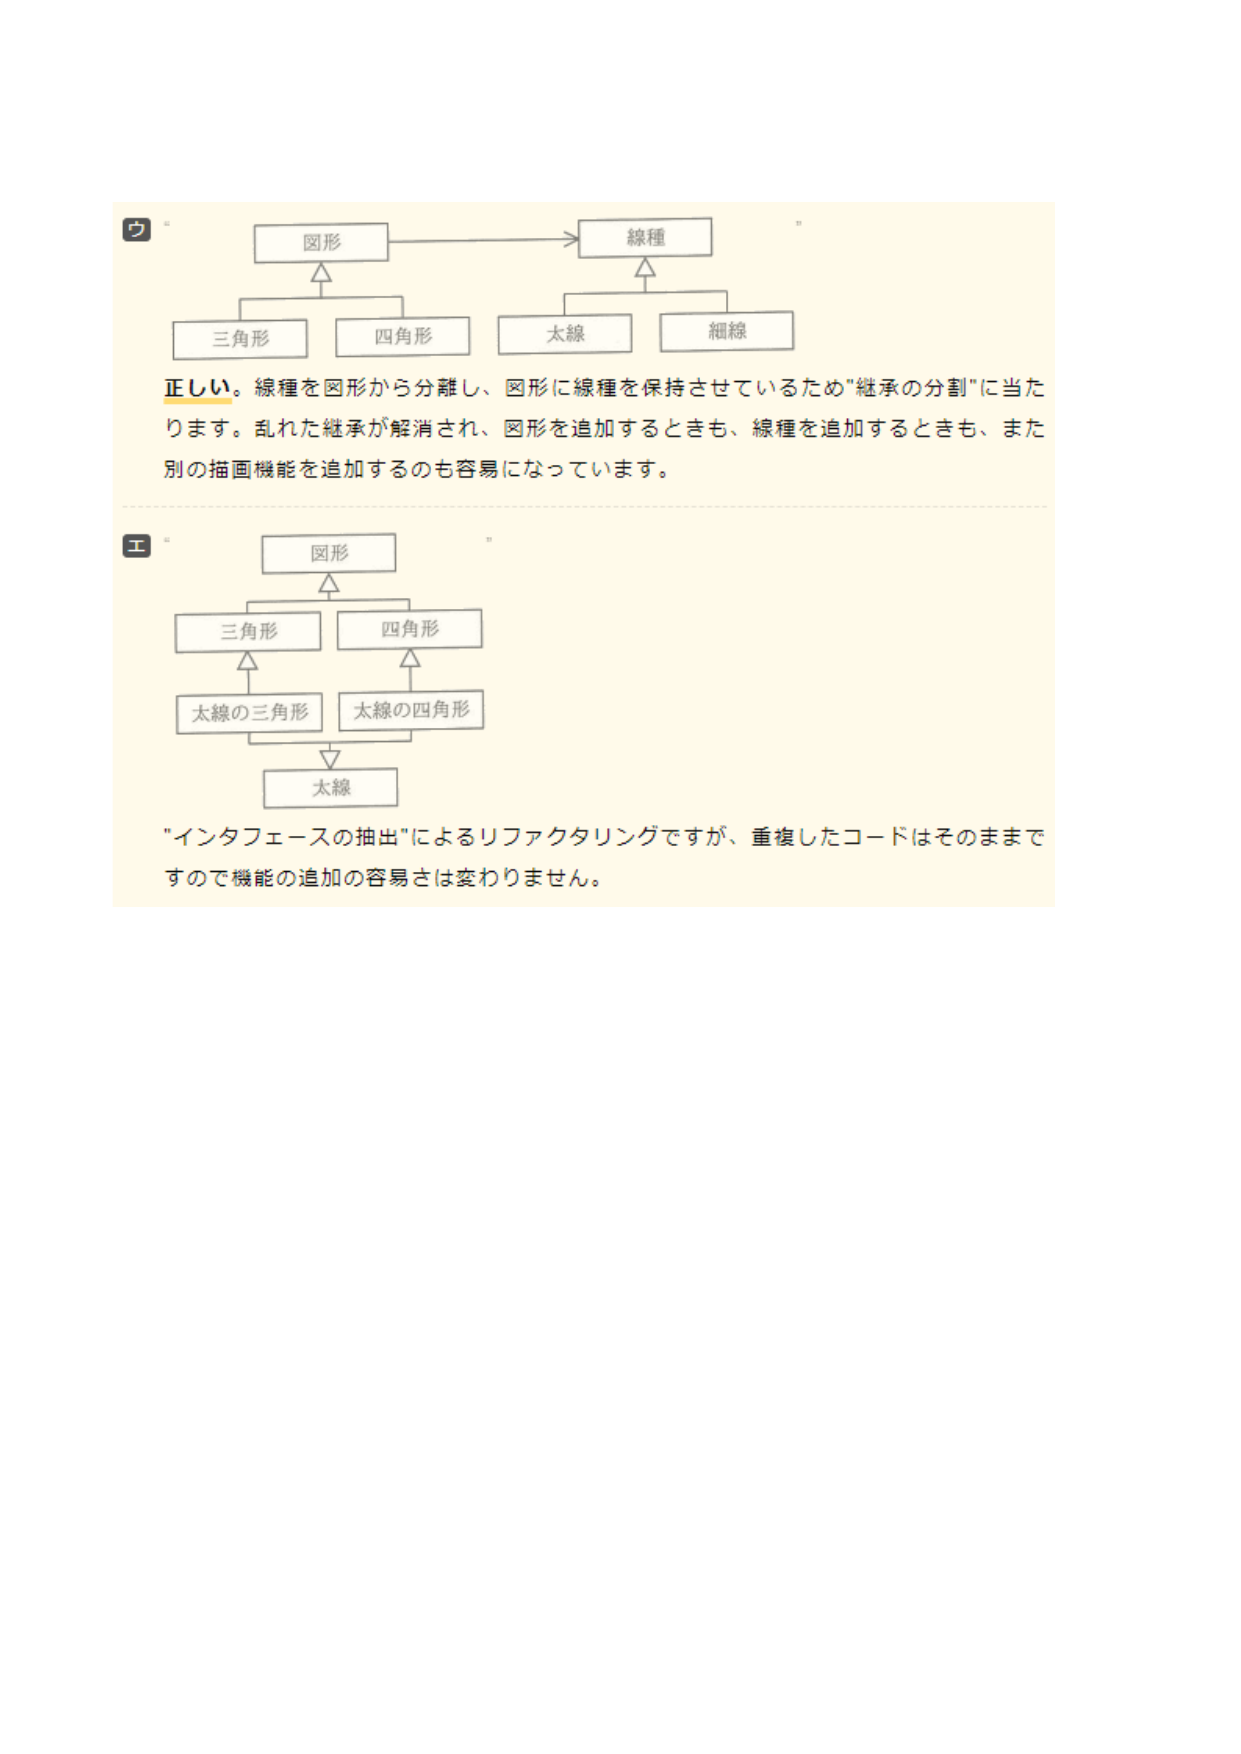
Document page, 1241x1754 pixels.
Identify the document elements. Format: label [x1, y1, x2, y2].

picture [112, 202, 1055, 907]
